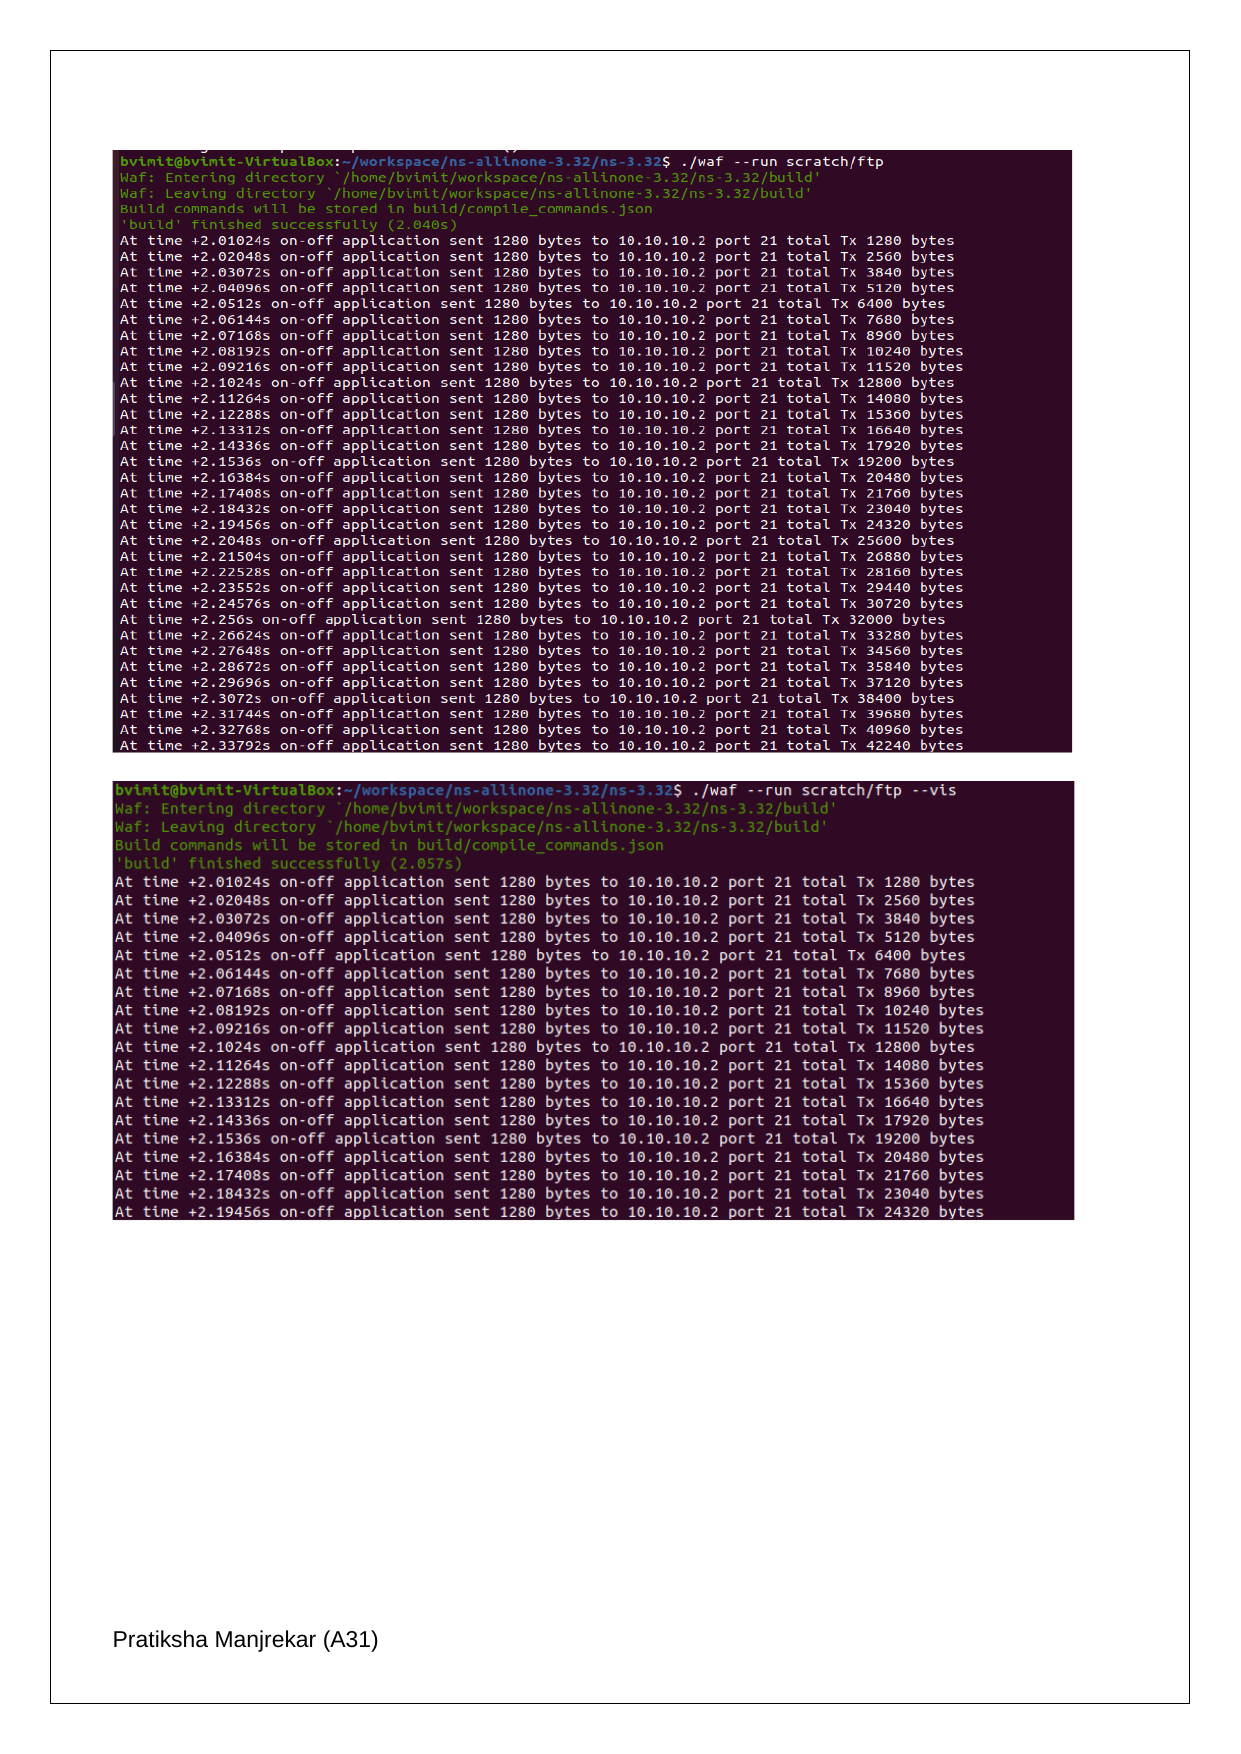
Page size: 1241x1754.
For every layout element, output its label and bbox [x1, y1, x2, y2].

picture [112, 150, 1073, 753]
picture [112, 781, 1075, 1221]
